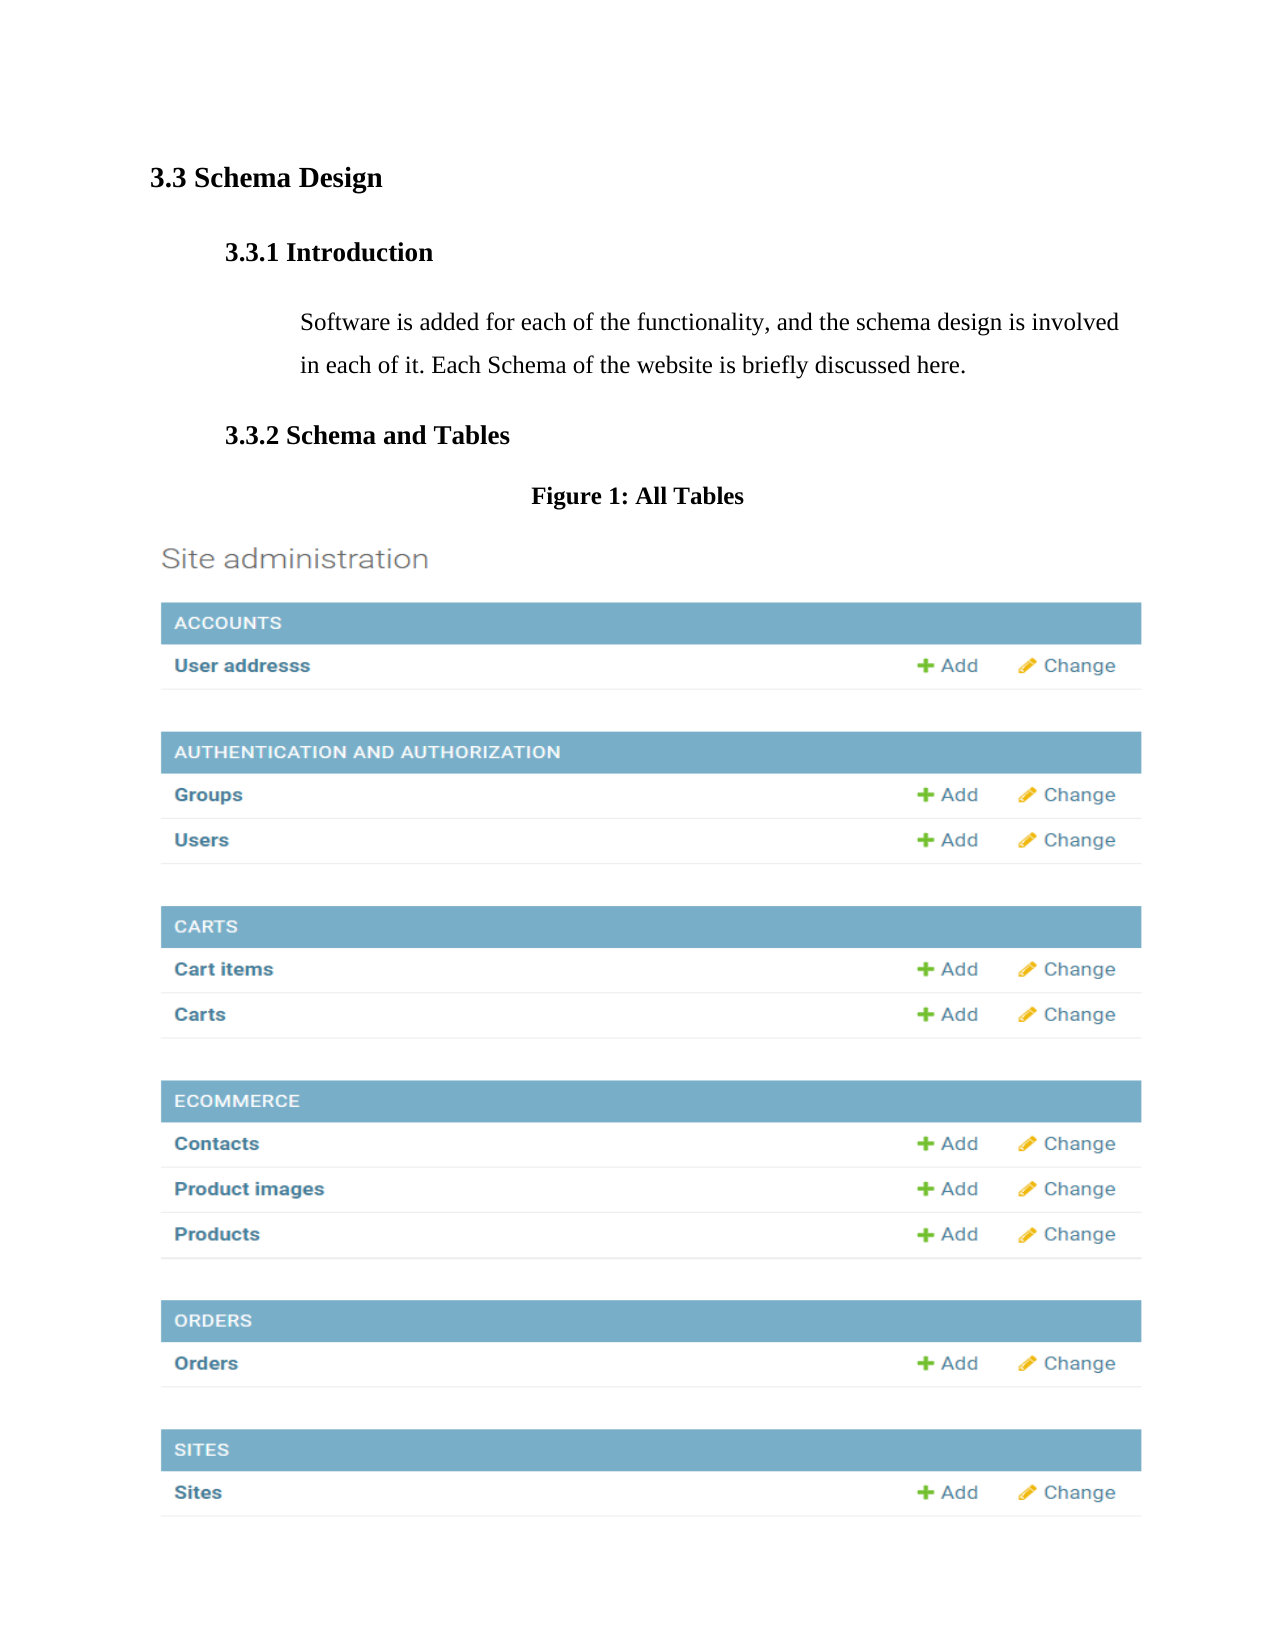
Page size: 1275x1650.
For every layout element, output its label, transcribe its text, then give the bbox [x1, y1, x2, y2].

subtitle Figure 1: All Tables [186, 481, 1089, 510]
subtitle Schema Design [150, 160, 1152, 194]
text Software is added for each of the functionality, and the schema design is involved in each of it. Each Schema of the website is briefly discussed here. [300, 307, 1137, 379]
subtitle Schema and Tables [225, 419, 1152, 450]
picture [139, 533, 1165, 1521]
subtitle Introduction [225, 236, 1152, 267]
